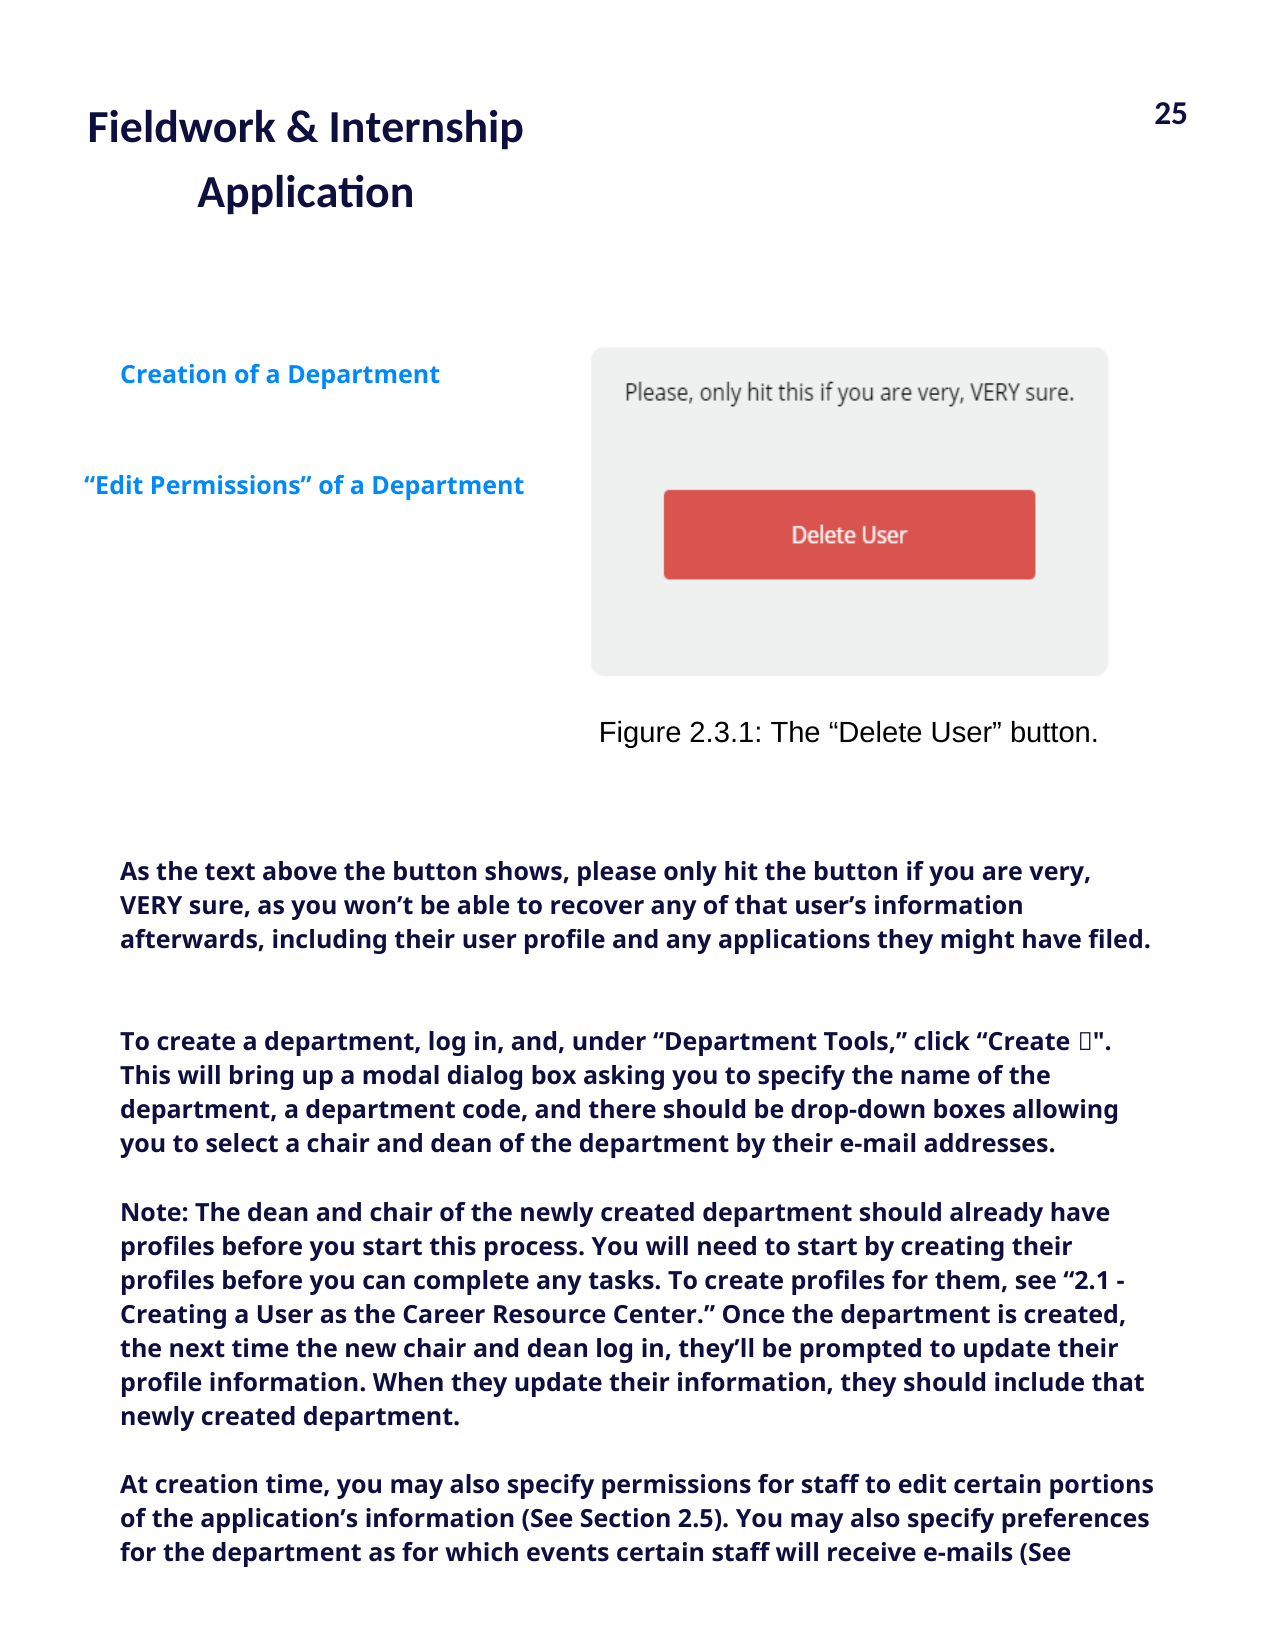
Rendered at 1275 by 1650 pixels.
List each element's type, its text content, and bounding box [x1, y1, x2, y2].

subtitle Creation of a Department [120, 357, 440, 391]
text Note: The dean and chair of the newly created department should already have profiles before you start this process. You will need to start by creating their profiles before you can complete any tasks. To create profiles for them, see “2.1 - Creating a User as the Career Resource Center.” Once the department is created, the next time the new chair and dean log in, they’ll be prompted to update their profile information. When they update their information, they should include that newly created department. [120, 1194, 1155, 1433]
picture [558, 333, 1139, 695]
text To create a department, log in, and, under “Department Tools,” click “Create 📝". This will bring up a modal dialog box asking you to specify the name of the department, a department code, and there should be drop-down boxes allowing you to select a chair and dean of the department by their e-mail addresses. [120, 1024, 1155, 1160]
text As the text above the button shows, please only hit the button if you are very, VERY sure, as you won’t be able to recover any of that user’s information afterwards, including their user profile and any applications they might have filed. [120, 854, 1155, 956]
subtitle “Edit Permissions” of a Department [77, 468, 524, 502]
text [120, 1467, 1155, 1569]
